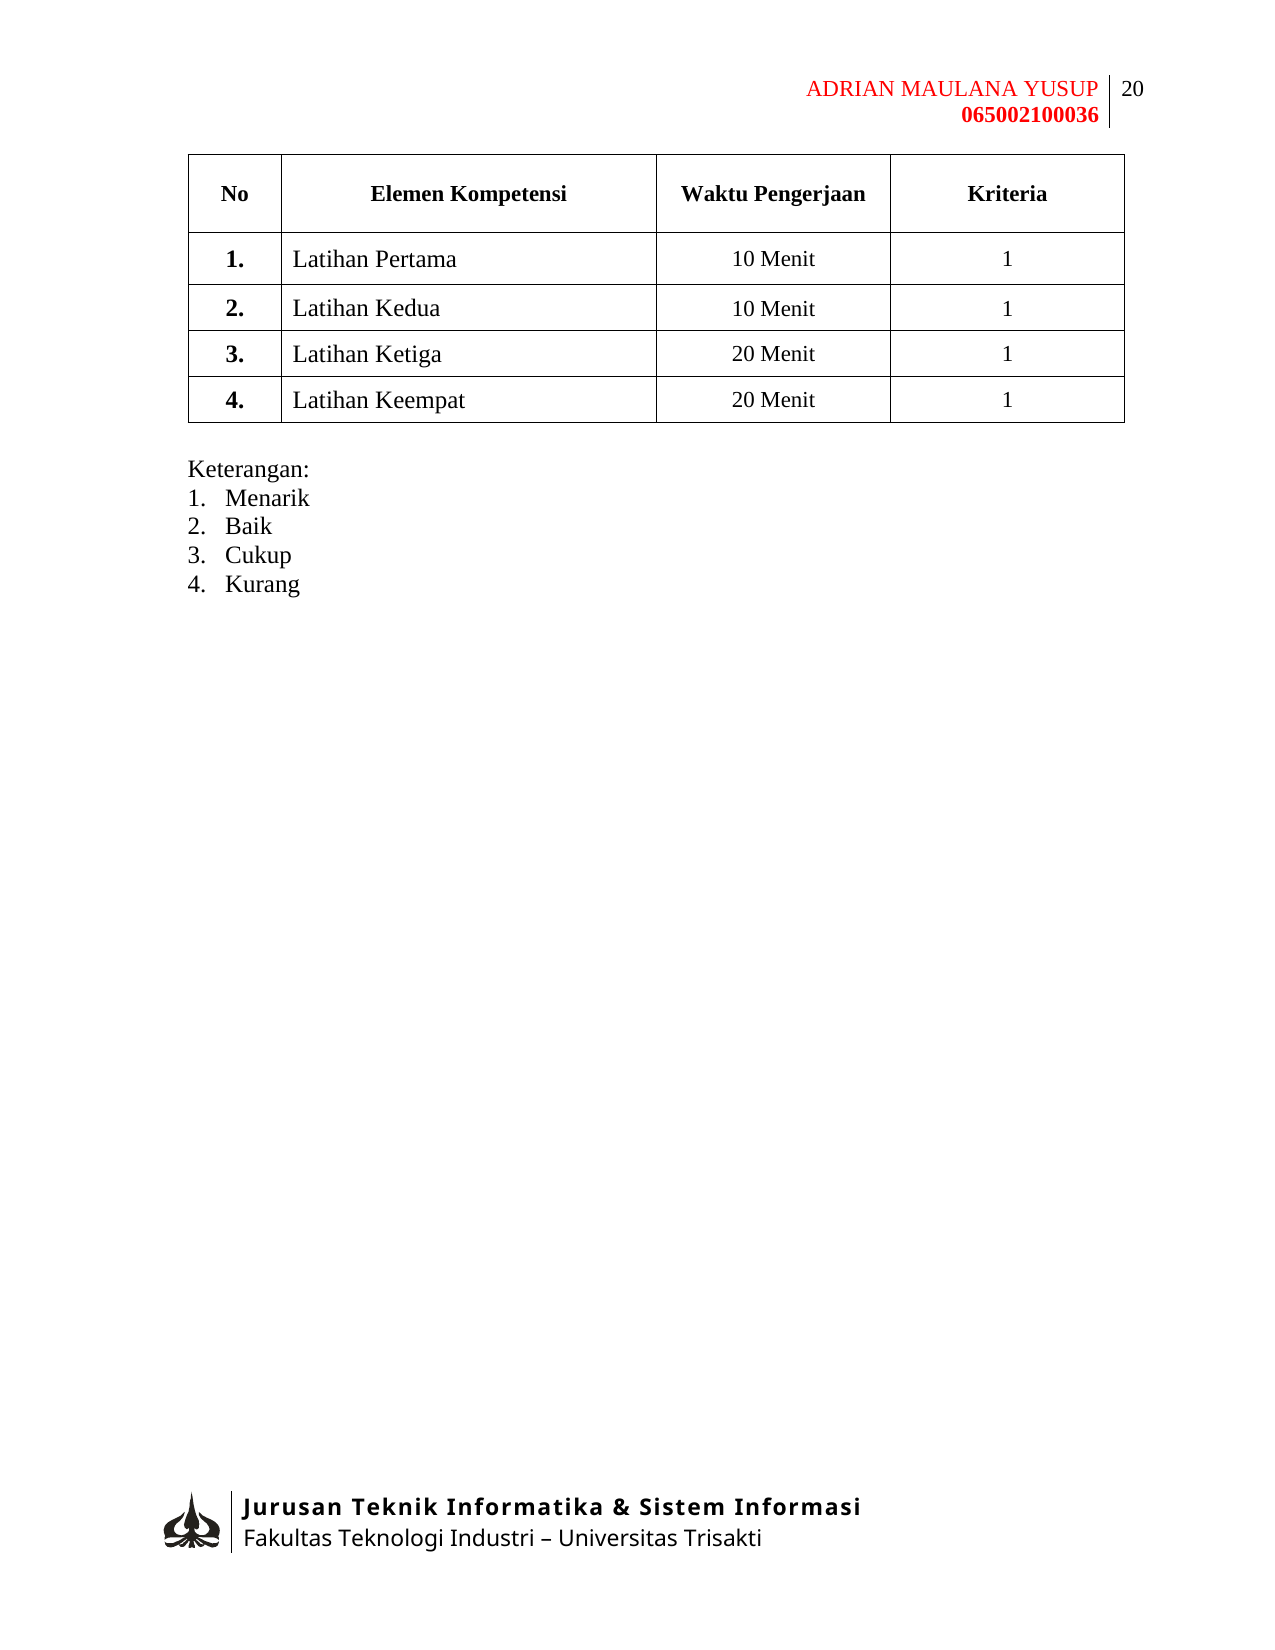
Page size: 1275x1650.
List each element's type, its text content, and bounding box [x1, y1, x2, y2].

table_cell Latihan Ketiga [282, 331, 656, 376]
table_cell Latihan Pertama [282, 233, 656, 284]
table_cell Latihan Keempat [282, 377, 656, 422]
table_cell 10 Menit [657, 233, 890, 284]
list Cukup [187, 540, 1125, 569]
list Kurang [187, 569, 1125, 598]
table_header Elemen Kompetensi [282, 155, 656, 232]
table_cell 3. [189, 331, 281, 376]
table_cell 1 [891, 377, 1124, 422]
table_cell 1 [891, 233, 1124, 284]
table_cell 1 [891, 331, 1124, 376]
table_cell 2. [189, 285, 281, 330]
table_cell 10 Menit [657, 285, 890, 330]
table_cell 1. [189, 233, 281, 284]
table_cell 20 Menit [657, 377, 890, 422]
list Baik [187, 511, 1125, 540]
list Keterangan: [187, 454, 1125, 483]
list Menarik [187, 483, 1125, 511]
table_cell 4. [189, 377, 281, 422]
table_header Kriteria [891, 155, 1124, 232]
table_cell 1 [891, 285, 1124, 330]
table_header Waktu Pengerjaan [657, 155, 890, 232]
table_cell 20 Menit [657, 331, 890, 376]
table_cell Latihan Kedua [282, 285, 656, 330]
table_header No [189, 155, 281, 232]
